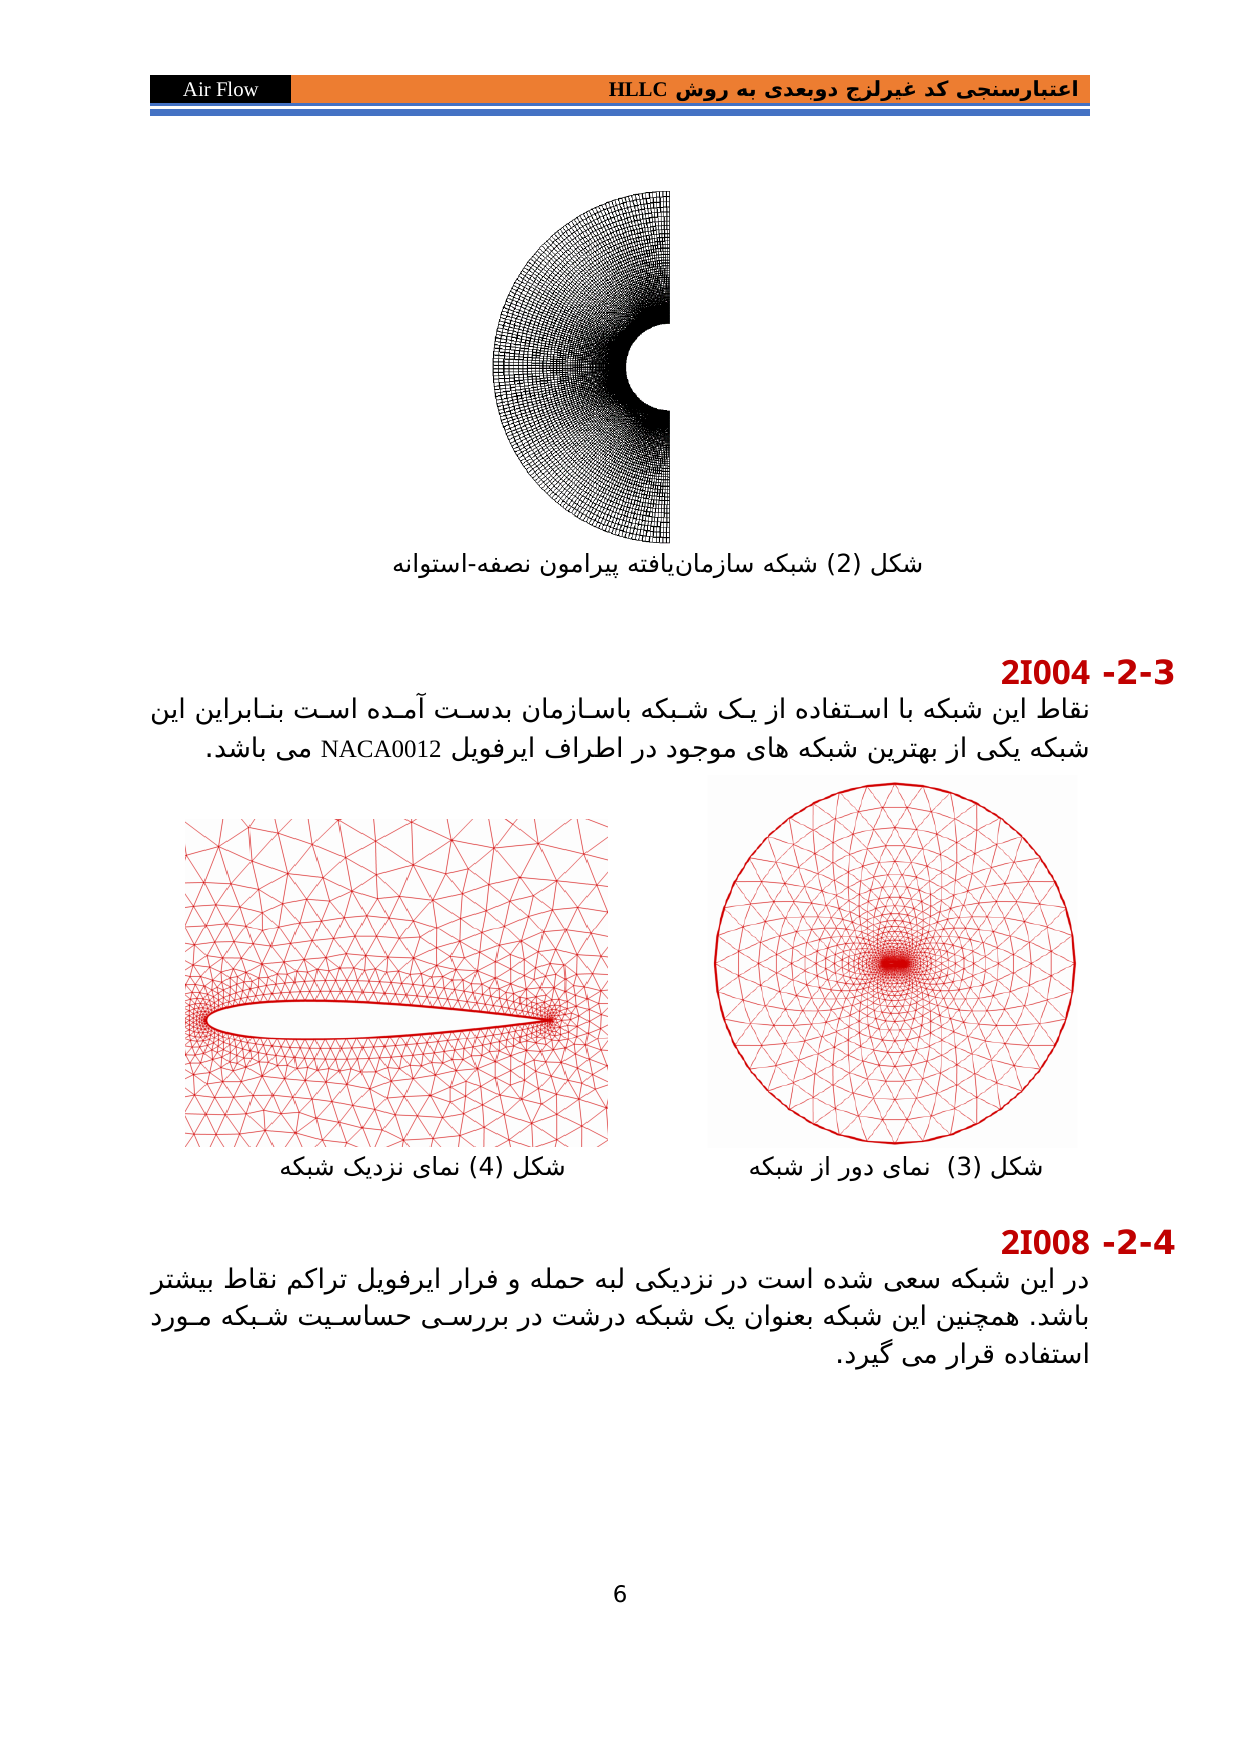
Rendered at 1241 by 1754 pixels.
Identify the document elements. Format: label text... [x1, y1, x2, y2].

picture [490, 189, 672, 545]
text شبکه سازمان‌یافته پیرامون نصفه-استوانه [150, 549, 1060, 578]
text نقاط این شبکه با استفاده از یک شبکه باسازمان بدست آمده است بنابراین این شبکه یکی از بهترین شبکه های موجود در اطراف ایرفویل NACA0012 می باشد. [150, 694, 1090, 764]
table_header [150, 769, 619, 1152]
table_cell نمای نزدیک شبکه [150, 1152, 619, 1218]
subtitle 2I004 [150, 648, 1090, 694]
table_header [620, 769, 1089, 1152]
table_cell نمای دور از شبکه [620, 1152, 1089, 1218]
text در این شبکه سعی شده است در نزدیکی لبه حمله و فرار ایرفویل تراکم نقاط بیشتر باشد. همچنین این شبکه بعنوان یک شبکه درشت در بررسی حساسیت شبکه مورد استفاده قرار می گیرد. [150, 1264, 1090, 1371]
subtitle 2I008 [150, 1218, 1090, 1264]
picture [183, 819, 608, 1144]
picture [707, 775, 1078, 1148]
